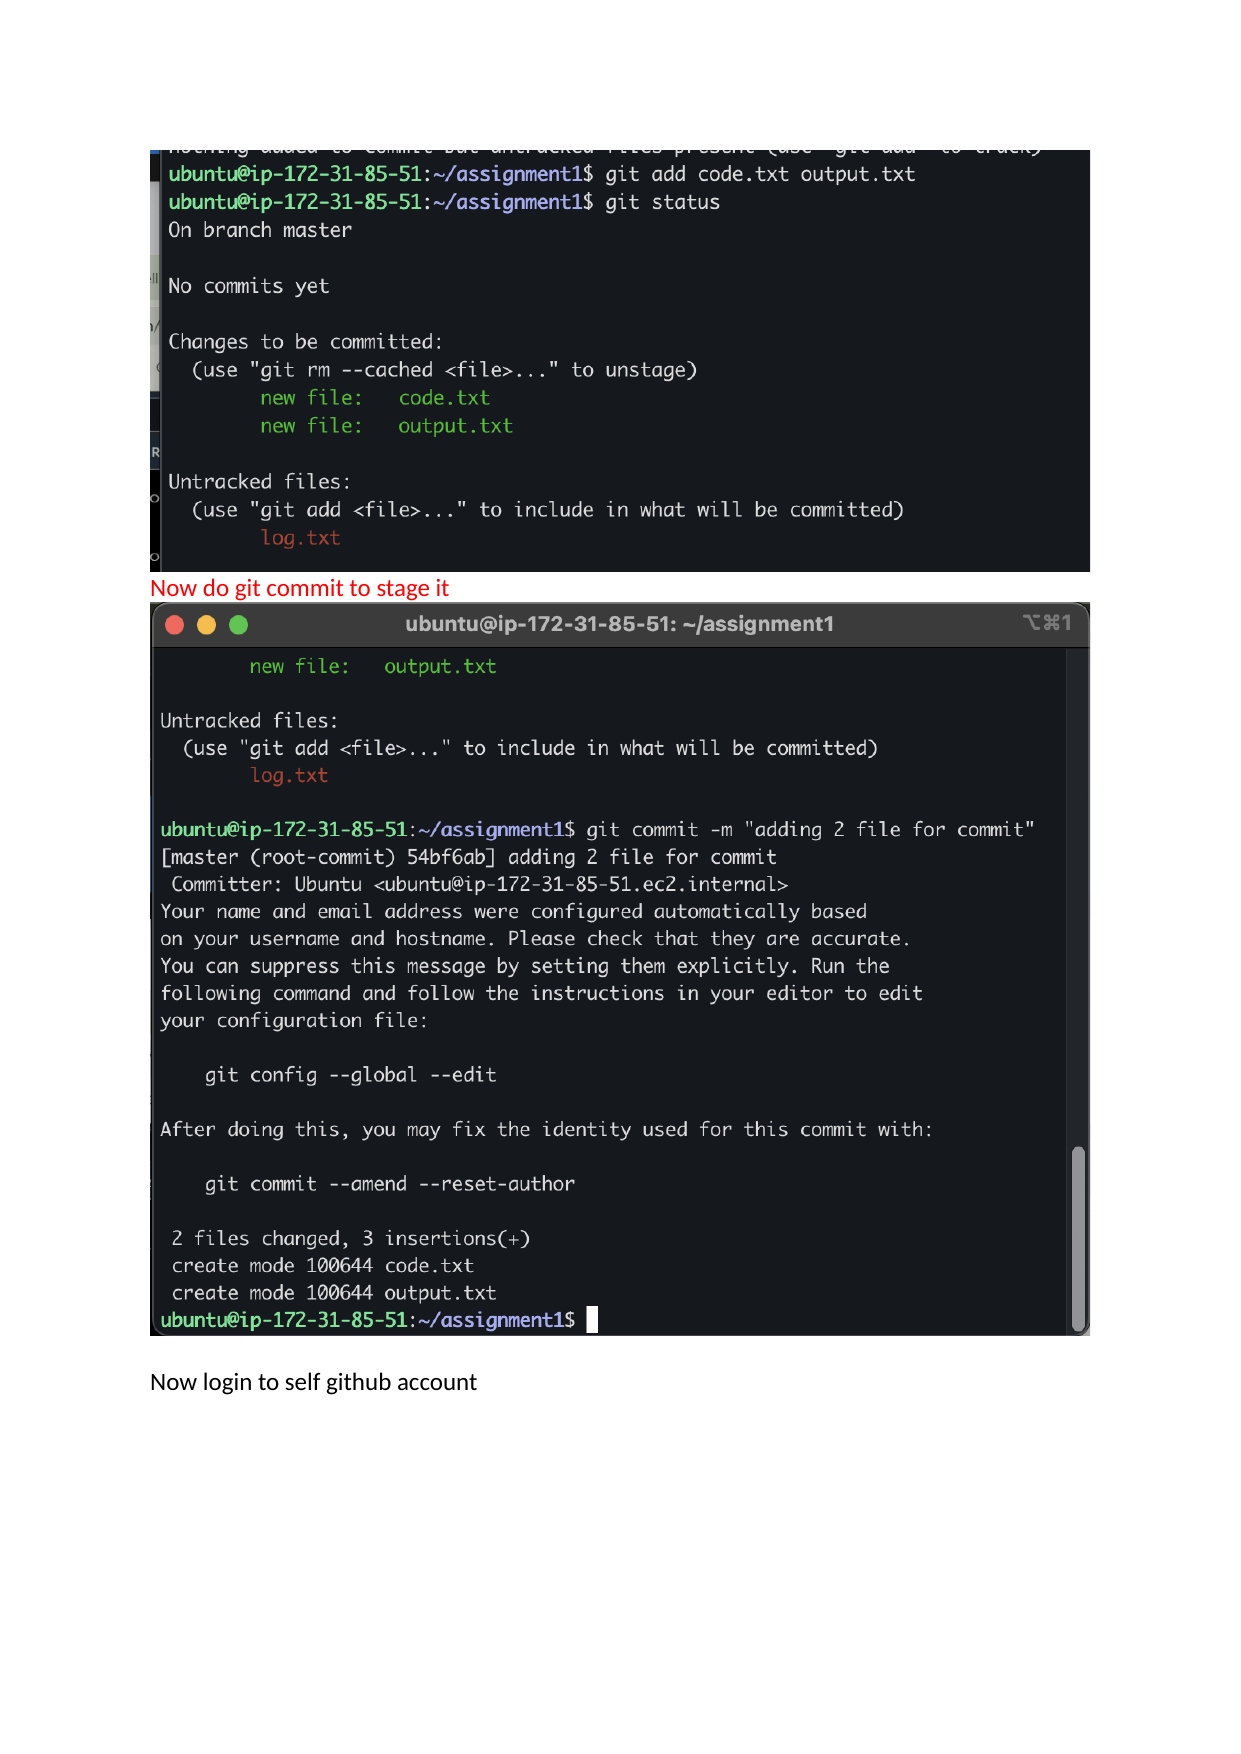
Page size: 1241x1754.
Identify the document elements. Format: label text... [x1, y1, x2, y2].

picture [150, 602, 1091, 1336]
text Now login to self github account [150, 1366, 1090, 1397]
text Now do git commit to stage it [150, 572, 1090, 602]
picture [150, 150, 1091, 572]
